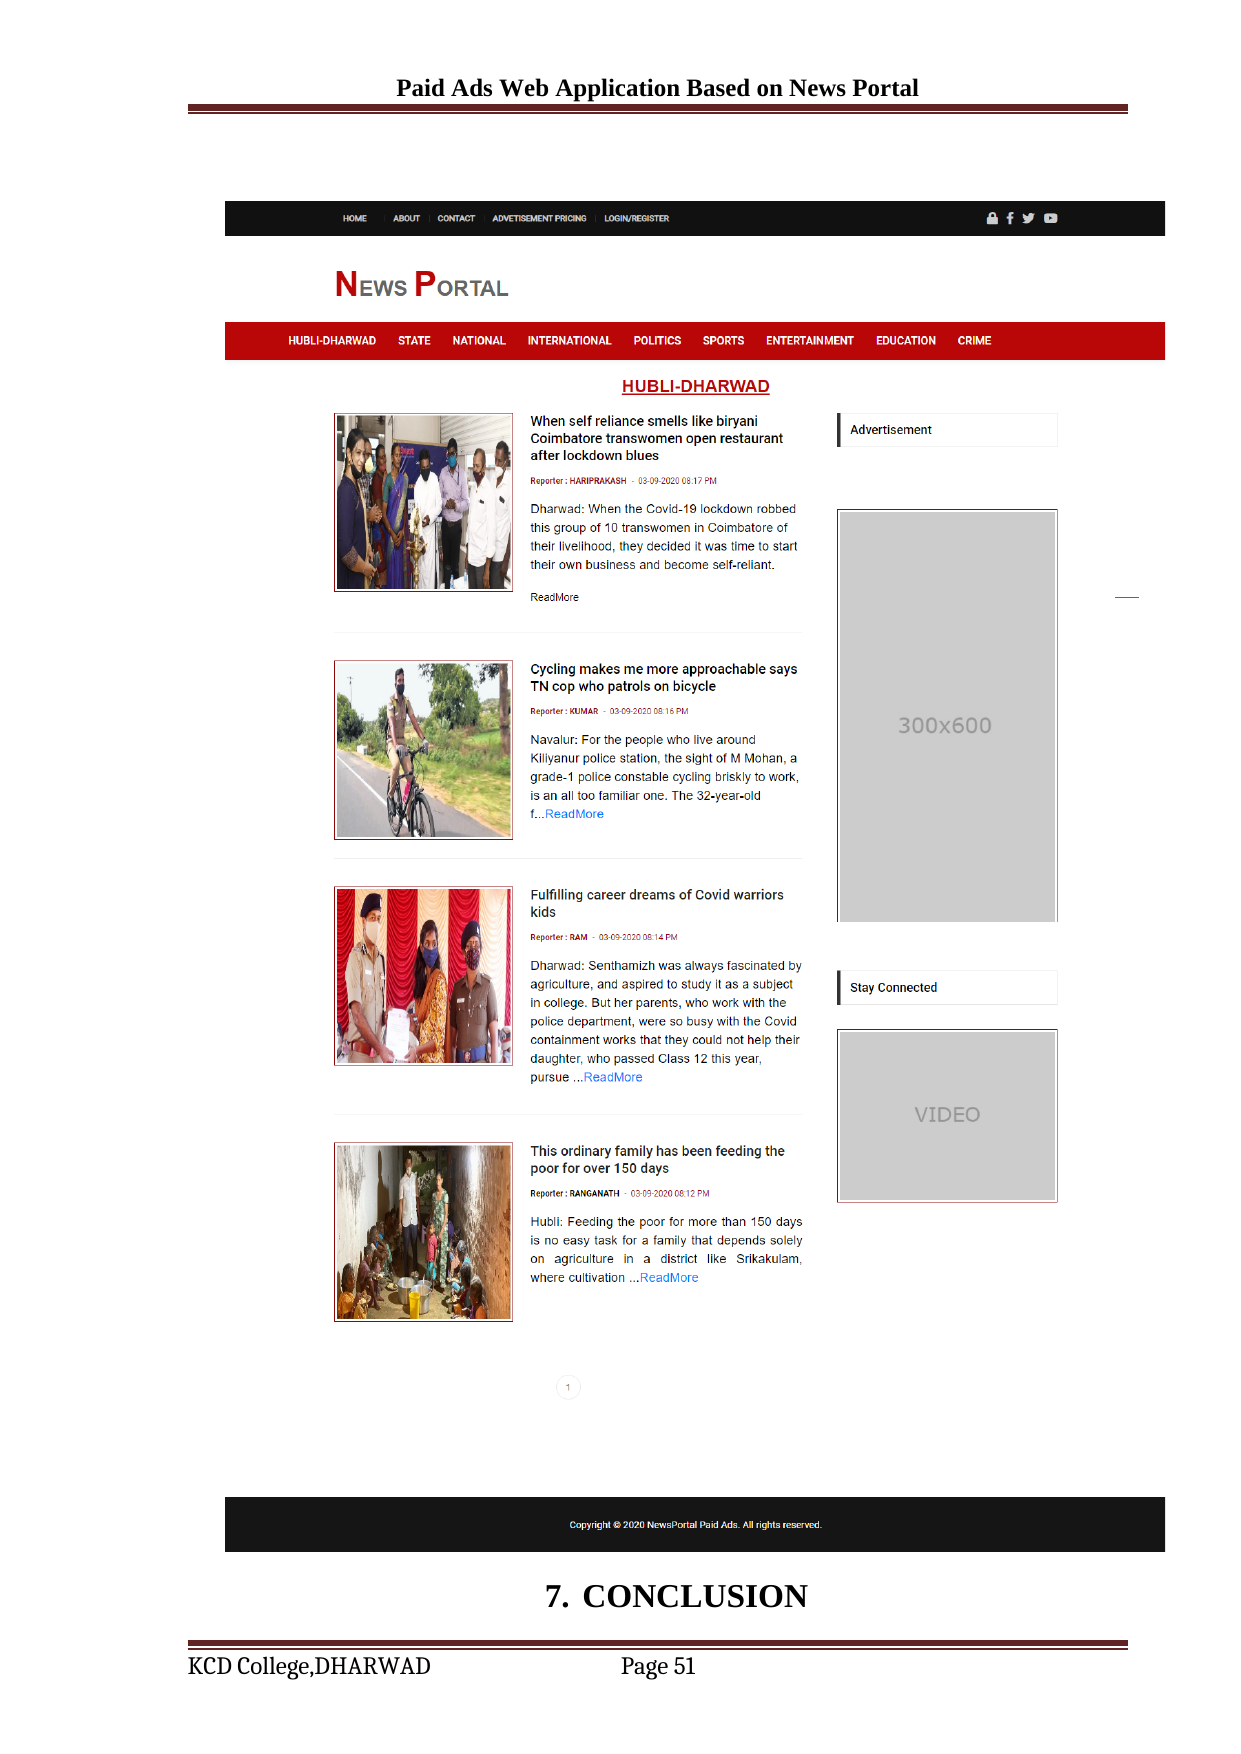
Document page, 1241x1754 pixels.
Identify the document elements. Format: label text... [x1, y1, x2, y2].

picture [225, 201, 1166, 1552]
list CONCLUSION [225, 1577, 1128, 1615]
